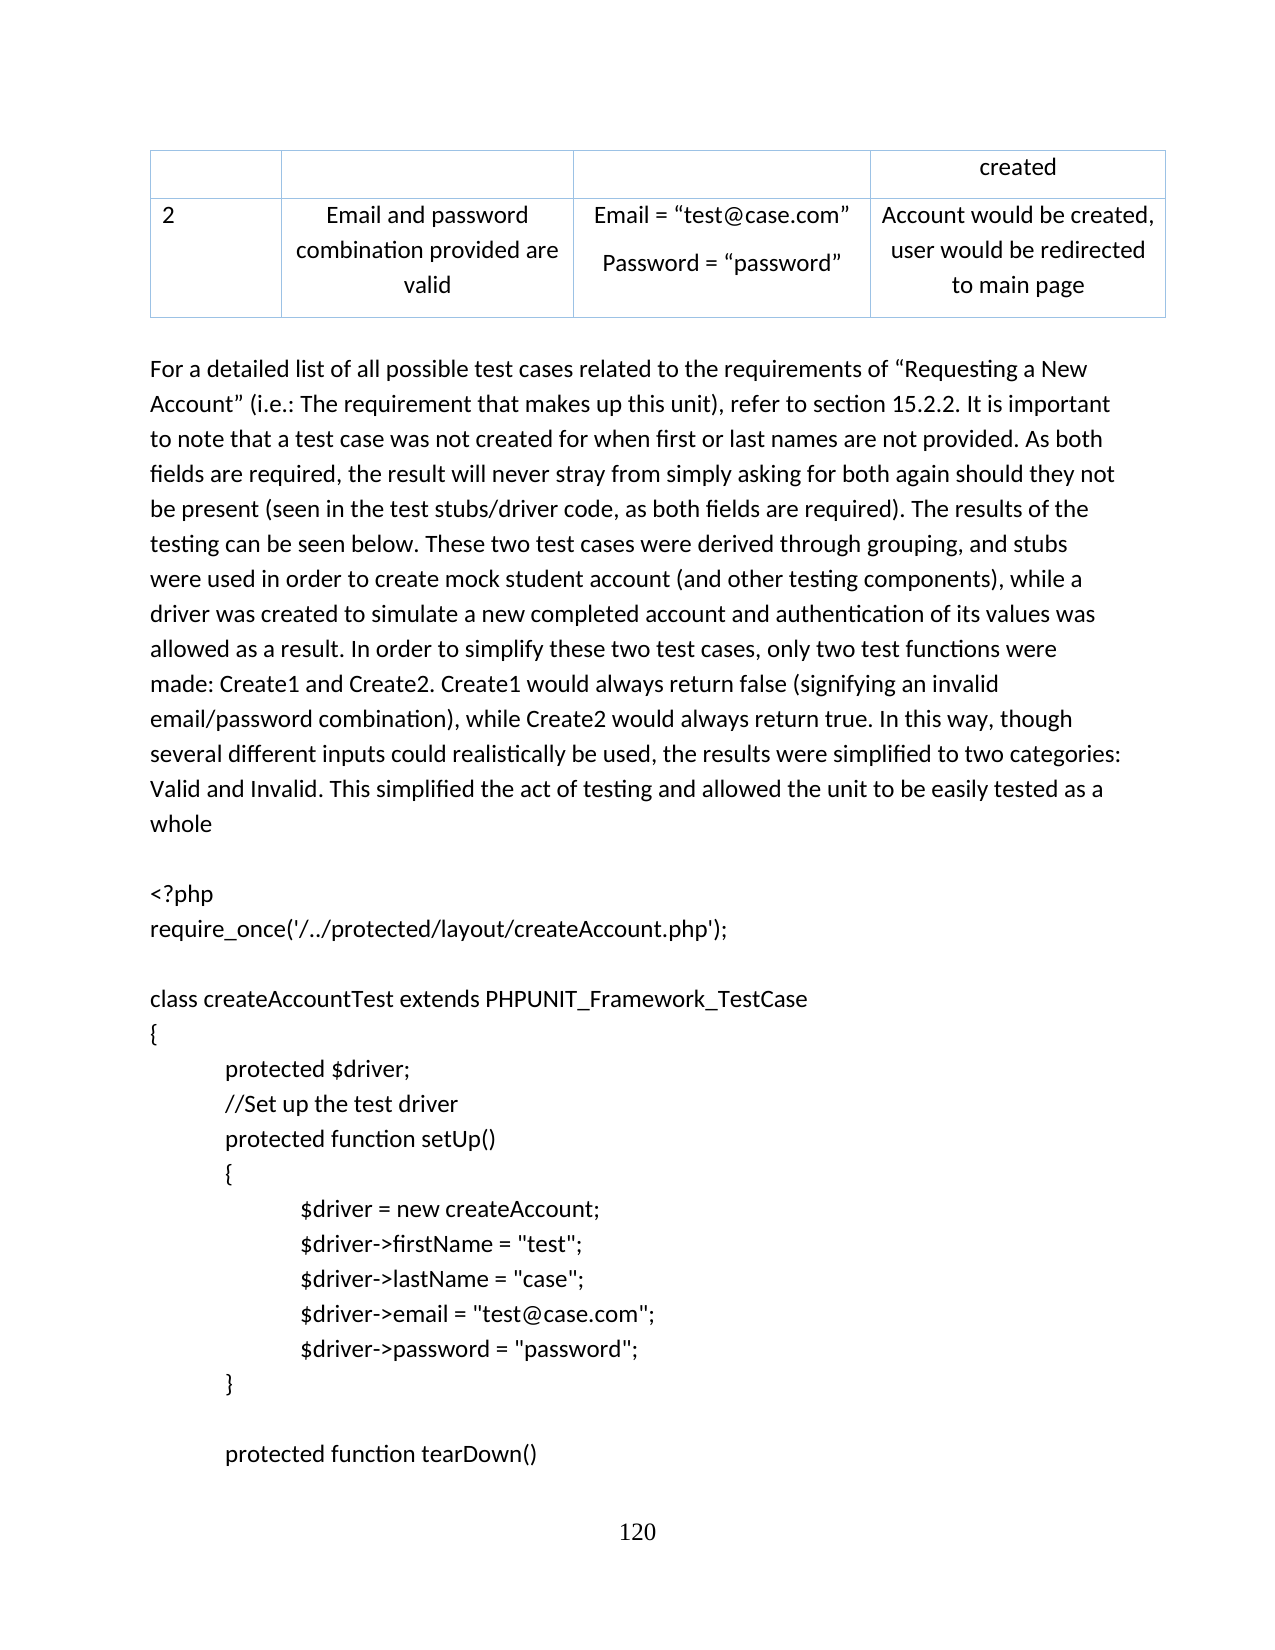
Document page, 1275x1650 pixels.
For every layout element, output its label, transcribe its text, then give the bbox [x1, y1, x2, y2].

text $driver->lastName = "case"; [300, 1263, 1125, 1293]
table_cell 2 [151, 199, 281, 317]
text For a detailed list of all possible test cases related to the requirements of “Requesting a New Account” (i.e.: The requirement that makes up this unit), refer to section 15.2.2. It is important to note that a test case was not created for when first or last names are not provided. As both fields are required, the result will never stray from simply asking for both again should they not be present (seen in the test stubs/driver code, as both fields are required). The results of the testing can be seen below. These two test cases were derived through grouping, and stubs were used in order to create mock student account (and other testing components), while a driver was created to simulate a new completed account and authentication of its values was allowed as a result. In order to simplify these two test cases, only two test functions were made: Create1 and Create2. Create1 would always return false (signifying an invalid email/password combination), while Create2 would always return true. In this way, though several different inputs could realistically be used, the results were simplified to two categories: Valid and Invalid. This simplified the act of testing and allowed the unit to be easily tested as a whole [150, 353, 1125, 838]
text require_once('/../protected/layout/createAccount.php'); [150, 913, 1125, 943]
text protected function tearDown() [225, 1438, 1125, 1468]
text class createAccountTest extends PHPUNIT_Framework_TestCase [150, 983, 1125, 1013]
text { [150, 1018, 1125, 1048]
text $driver->firstName = "test"; [300, 1228, 1125, 1258]
text $driver->password = "password"; [300, 1333, 1125, 1363]
text $driver->email = "test@case.com"; [300, 1298, 1125, 1328]
table_cell Email = “test@case.com” Password = “password” [574, 199, 870, 317]
text { [225, 1158, 1125, 1188]
text } [225, 1368, 1125, 1398]
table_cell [871, 151, 1165, 198]
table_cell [282, 151, 573, 198]
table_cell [574, 151, 870, 198]
table_cell 1 [151, 151, 281, 198]
table_cell Email and password combination provided are valid [282, 199, 573, 317]
text //Set up the test driver [225, 1088, 1125, 1118]
text $driver = new createAccount; [300, 1193, 1125, 1223]
table_cell Account would be created, user would be redirected to main page [871, 199, 1165, 317]
text <?php [150, 878, 1125, 908]
text protected function setUp() [225, 1123, 1125, 1153]
text protected $driver; [225, 1053, 1125, 1083]
